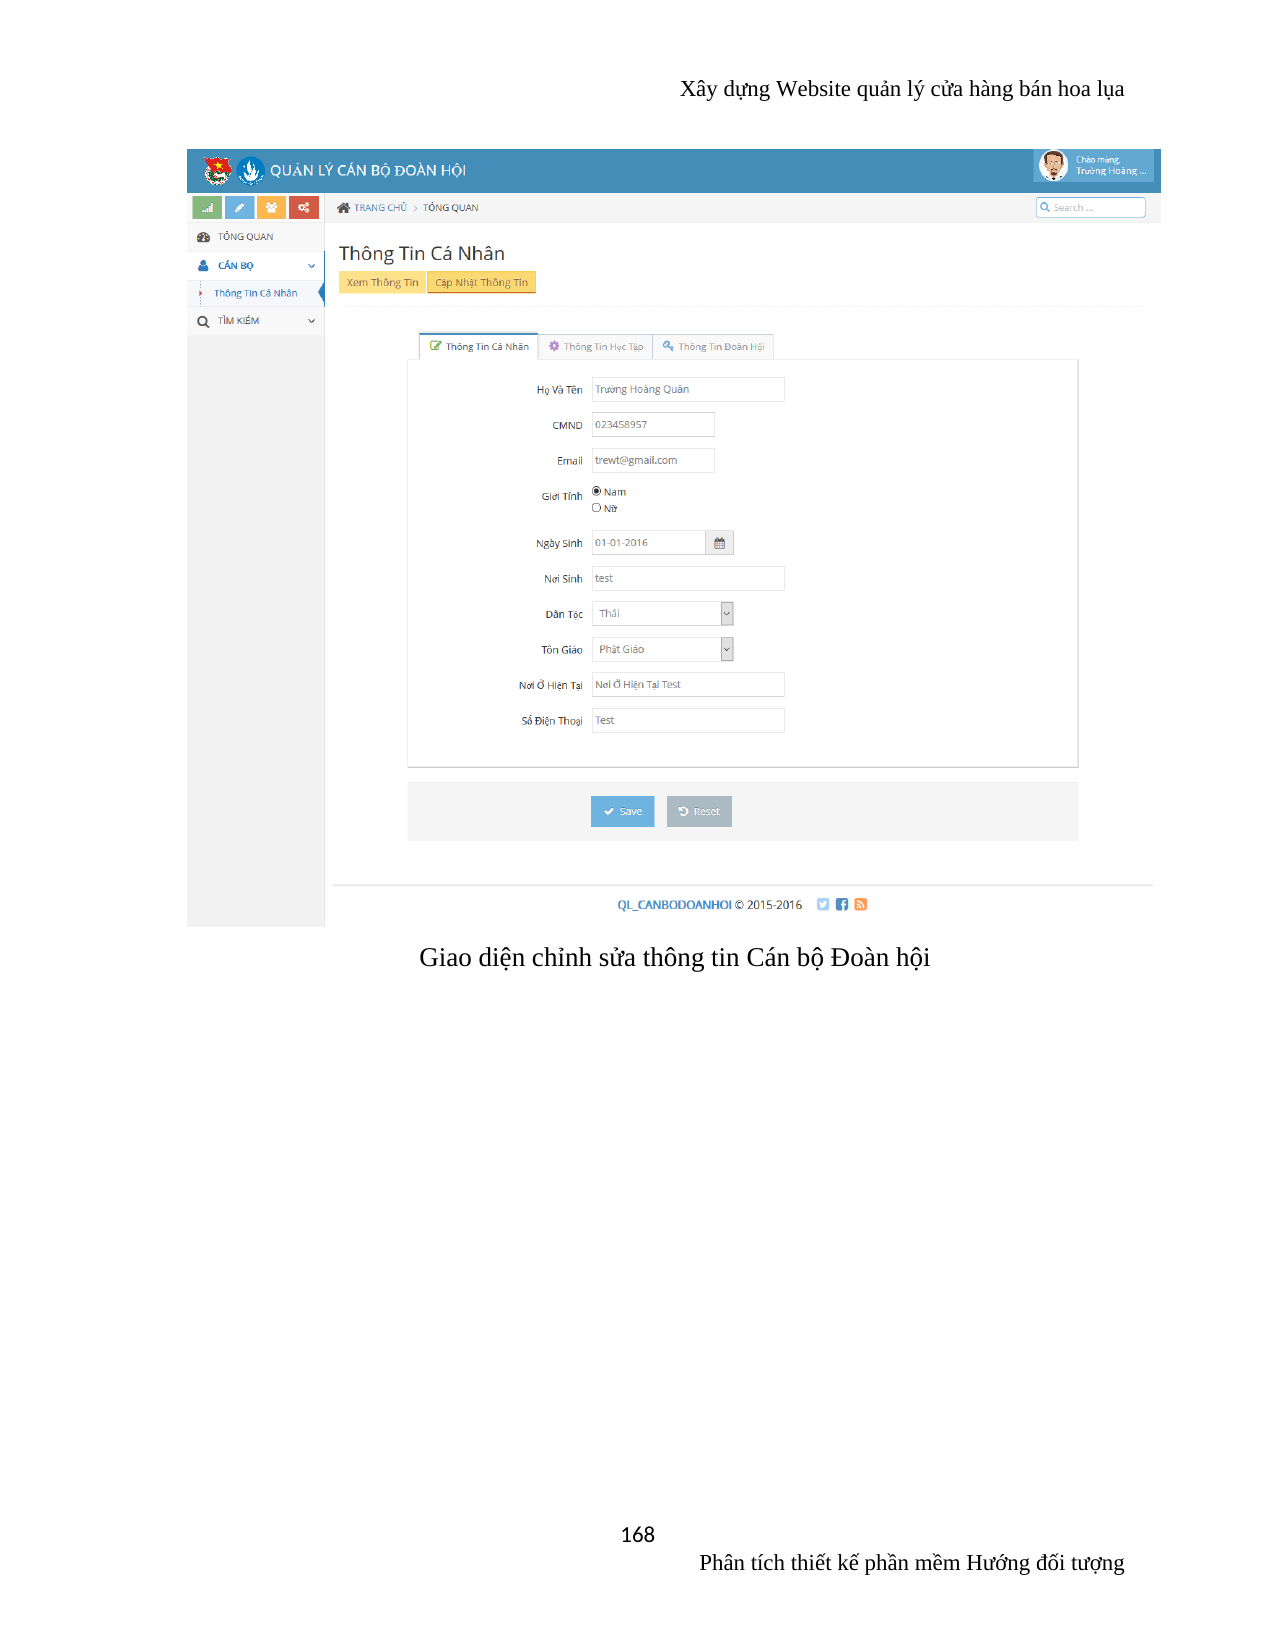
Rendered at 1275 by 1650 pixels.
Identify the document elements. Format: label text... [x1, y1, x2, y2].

picture [187, 149, 1161, 927]
list Giao diện chỉnh sửa thông tin Cán bộ Đoàn hội [187, 941, 1125, 972]
